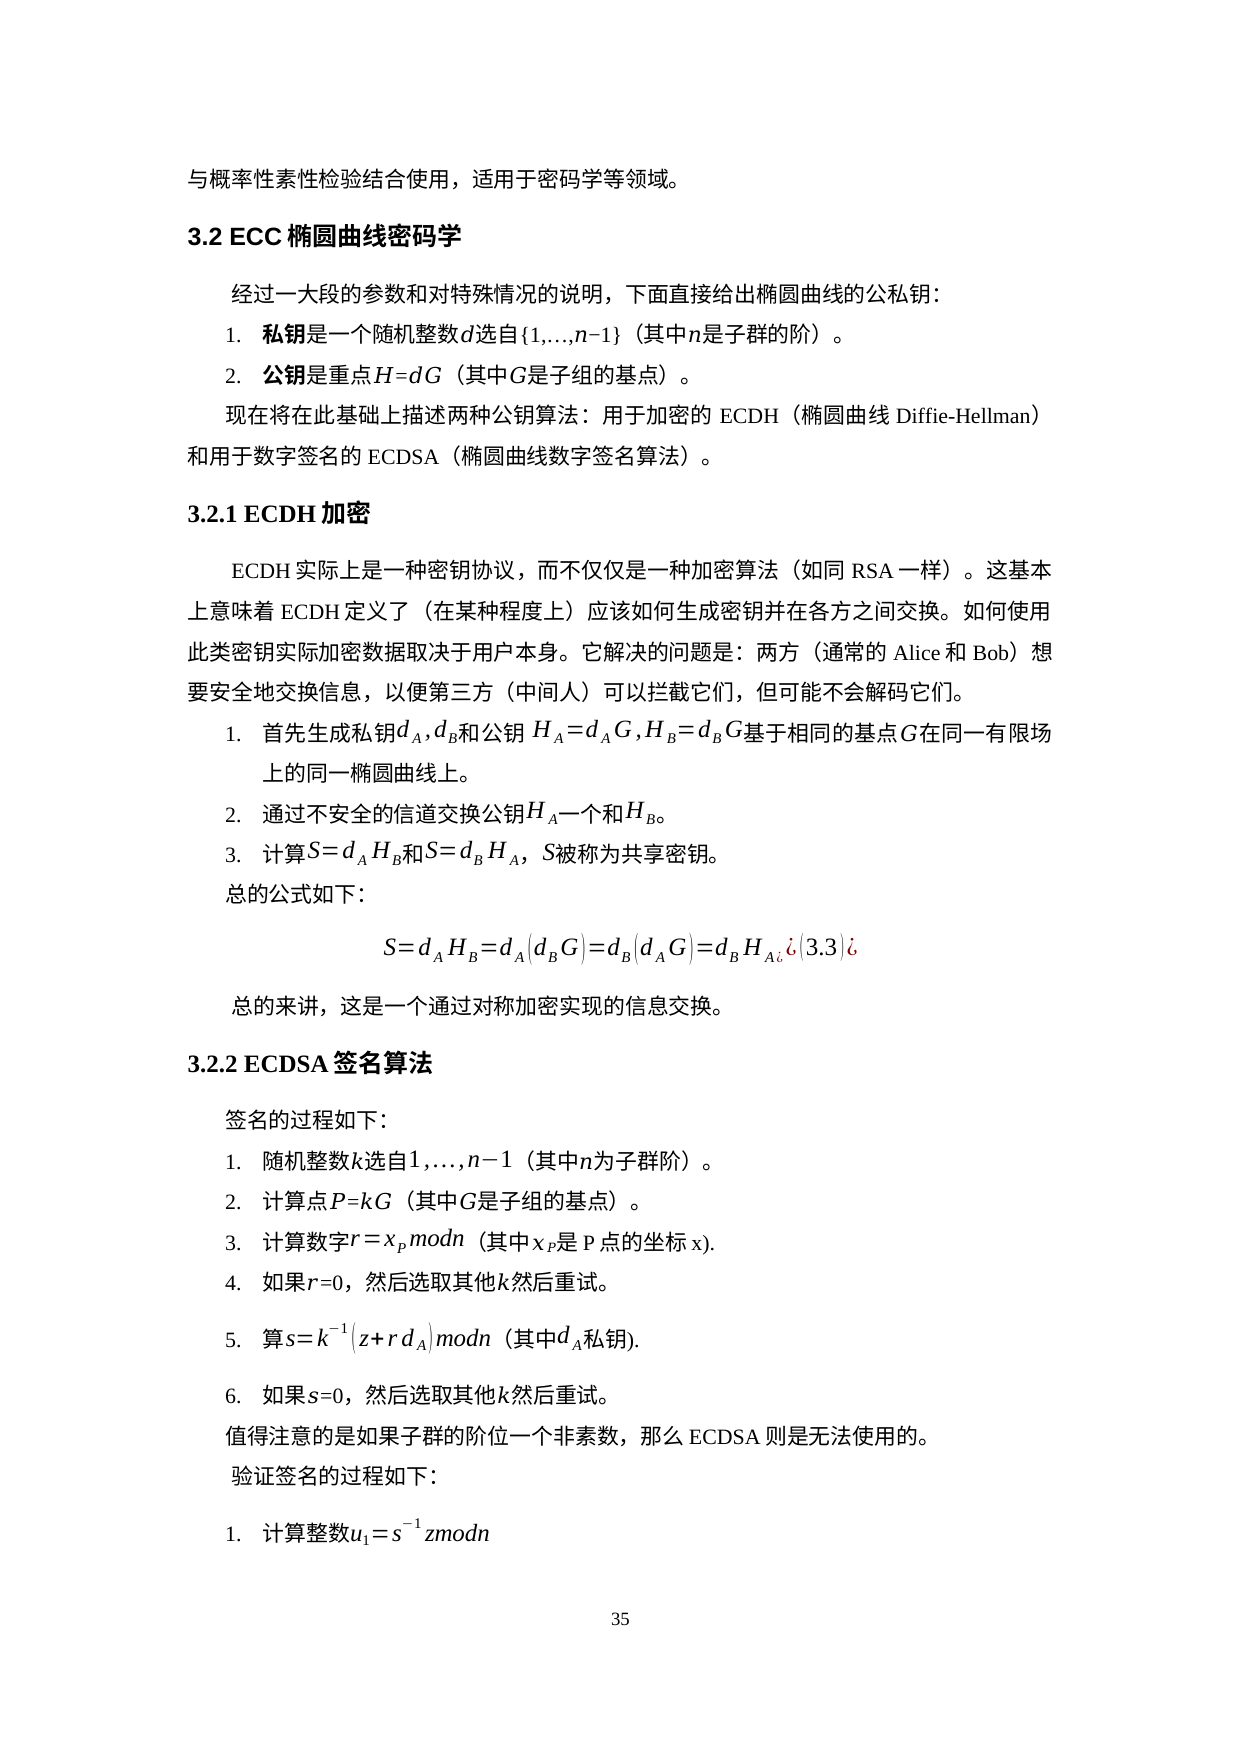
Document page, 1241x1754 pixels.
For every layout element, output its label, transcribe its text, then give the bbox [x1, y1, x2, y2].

list 公钥是重点𝐻=𝑑𝐺（其中𝐺是子组的基点）。 [225, 357, 1053, 390]
subtitle 3.2.1 ECDH加密 [187, 479, 1053, 544]
text 现在将在此基础上描述两种公钥算法：用于加密的 ECDH（椭圆曲线 Diffie-Hellman）和用于数字签名的 ECDSA（椭圆曲线数字签名算法）。 [187, 398, 1053, 471]
text 签名的过程如下： [187, 1103, 1053, 1136]
text 总的公式如下： [187, 877, 1053, 909]
list 如果𝑟=0，然后选取其他𝑘然后重试。 [225, 1265, 1053, 1297]
text ECDH实际上是一种密钥协议，而不仅仅是一种加密算法（如同RSA一样）。这基本上意味着ECDH定义了（在某种程度上）应该如何生成密钥并在各方之间交换。如何使用此类密钥实际加密数据取决于用户本身。它解决的问题是：两方（通常的 Alice 和 Bob）想要安全地交换信息，以便第三方（中间人）可以拦截它们，但可能不会解码它们。 [187, 553, 1053, 707]
list 计算点𝑃=𝑘𝐺（其中𝐺是子组的基点）。 [225, 1184, 1053, 1216]
list 计算整数 [225, 1499, 1053, 1564]
text 验证签名的过程如下： [187, 1459, 1053, 1491]
text 值得注意的是如果子群的阶位一个非素数，那么ECDSA则是无法使用的。 [225, 1418, 1053, 1451]
list 计算数字（其中𝑥𝑃是P点的坐标x). [225, 1224, 1053, 1257]
text 总的来讲，这是一个通过对称加密实现的信息交换。 [187, 989, 1053, 1021]
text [187, 162, 1053, 194]
list 如果𝑠=0，然后选取其他𝑘然后重试。 [225, 1378, 1053, 1411]
subtitle 3.2.2 ECDSA签名算法 [187, 1029, 1053, 1094]
list 私钥是一个随机整数𝑑选自{1,…,𝑛−1}（其中𝑛是子群的阶）。 [225, 317, 1053, 349]
subtitle 3.2 ECC椭圆曲线密码学 [187, 202, 1053, 267]
list 首先生成私钥和公钥 基于相同的基点𝐺在同一有限场上的同一椭圆曲线上。 [225, 715, 1053, 788]
list 通过不安全的信道交换公钥一个和。 [225, 796, 1053, 829]
text 经过一大段的参数和对特殊情况的说明，下面直接给出椭圆曲线的公私钥： [187, 276, 1053, 309]
list 随机整数𝑘选自（其中𝑛为子群阶）。 [225, 1143, 1053, 1176]
list 计算和，被称为共享密钥。 [225, 837, 1053, 869]
list 算（其中私钥). [225, 1305, 1053, 1370]
